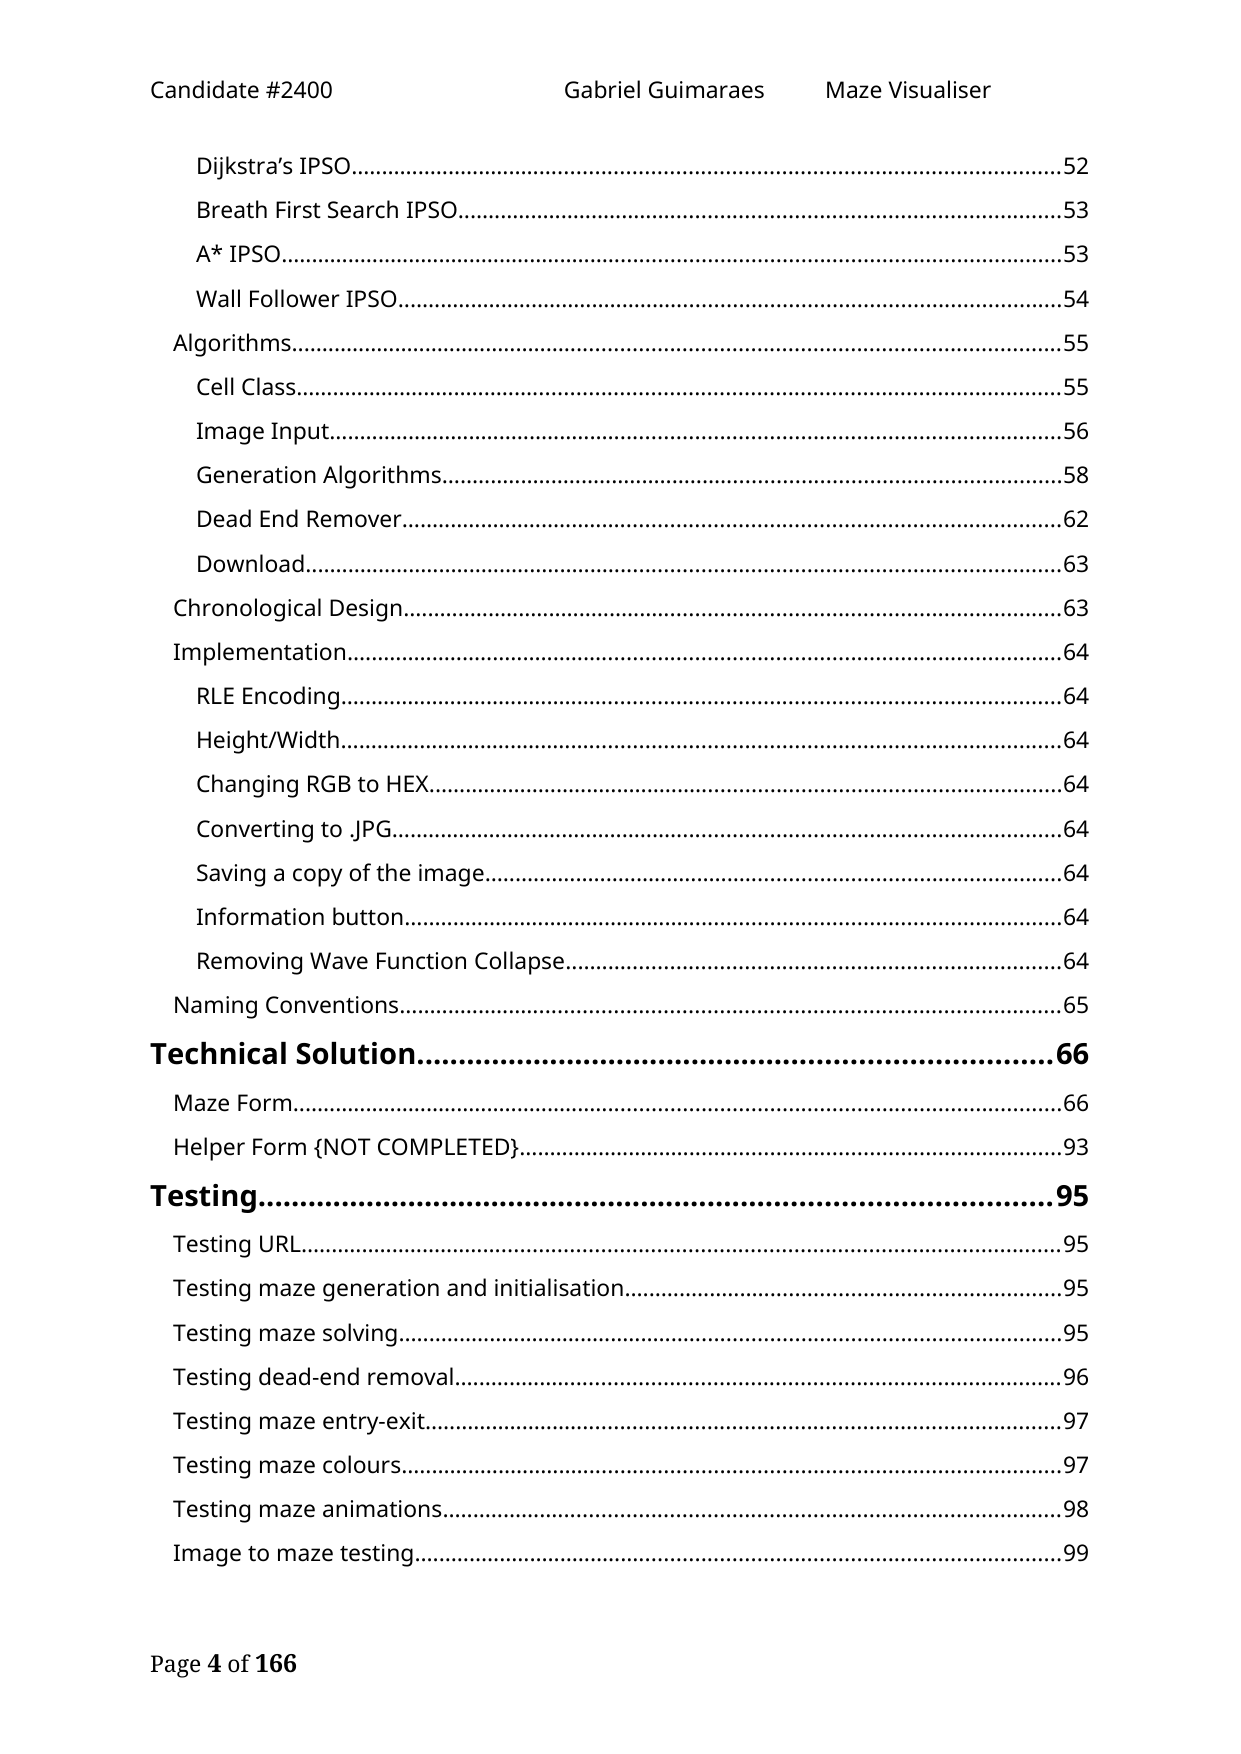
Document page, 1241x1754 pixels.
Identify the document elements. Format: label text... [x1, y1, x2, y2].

text Helper Form {NOT COMPLETED} 93 [173, 1131, 1090, 1162]
text Converting to .JPG 64 [196, 812, 1090, 844]
text Generation Algorithms 58 [196, 459, 1090, 490]
text Testing maze colours 97 [173, 1449, 1090, 1480]
text Removing Wave Function Collapse 64 [196, 945, 1090, 976]
text Testing maze entry-exit 97 [173, 1405, 1090, 1436]
text Dijkstra’s IPSO 52 [196, 150, 1090, 181]
text Technical Solution 66 [150, 1033, 1090, 1073]
text Chronological Design 63 [173, 592, 1090, 623]
text Height/Width 64 [196, 724, 1090, 755]
text Changing RGB to HEX 64 [196, 768, 1090, 799]
text Cell Class 55 [196, 371, 1090, 402]
text Testing maze solving 95 [173, 1316, 1090, 1348]
text Testing 95 [150, 1175, 1090, 1214]
text Testing maze animations 98 [173, 1493, 1090, 1524]
text Wall Follower IPSO 54 [196, 282, 1090, 314]
text Dead End Remover 62 [196, 503, 1090, 534]
text Saving a copy of the image 64 [196, 857, 1090, 888]
text Algorithms 55 [173, 327, 1090, 358]
text Maze Form 66 [173, 1087, 1090, 1118]
text RLE Encoding 64 [196, 680, 1090, 711]
text Naming Conventions 65 [173, 989, 1090, 1020]
text Testing maze generation and initialisation 95 [173, 1272, 1090, 1303]
text Download 63 [196, 547, 1090, 579]
text Image Input 56 [196, 415, 1090, 446]
text Information button 64 [196, 901, 1090, 932]
text Breath First Search IPSO 53 [196, 194, 1090, 225]
text Testing URL 95 [173, 1228, 1090, 1259]
text A* IPSO 53 [196, 238, 1090, 269]
text Image to maze testing 99 [173, 1537, 1090, 1568]
text Implementation 64 [173, 636, 1090, 667]
text Testing dead-end removal 96 [173, 1361, 1090, 1392]
